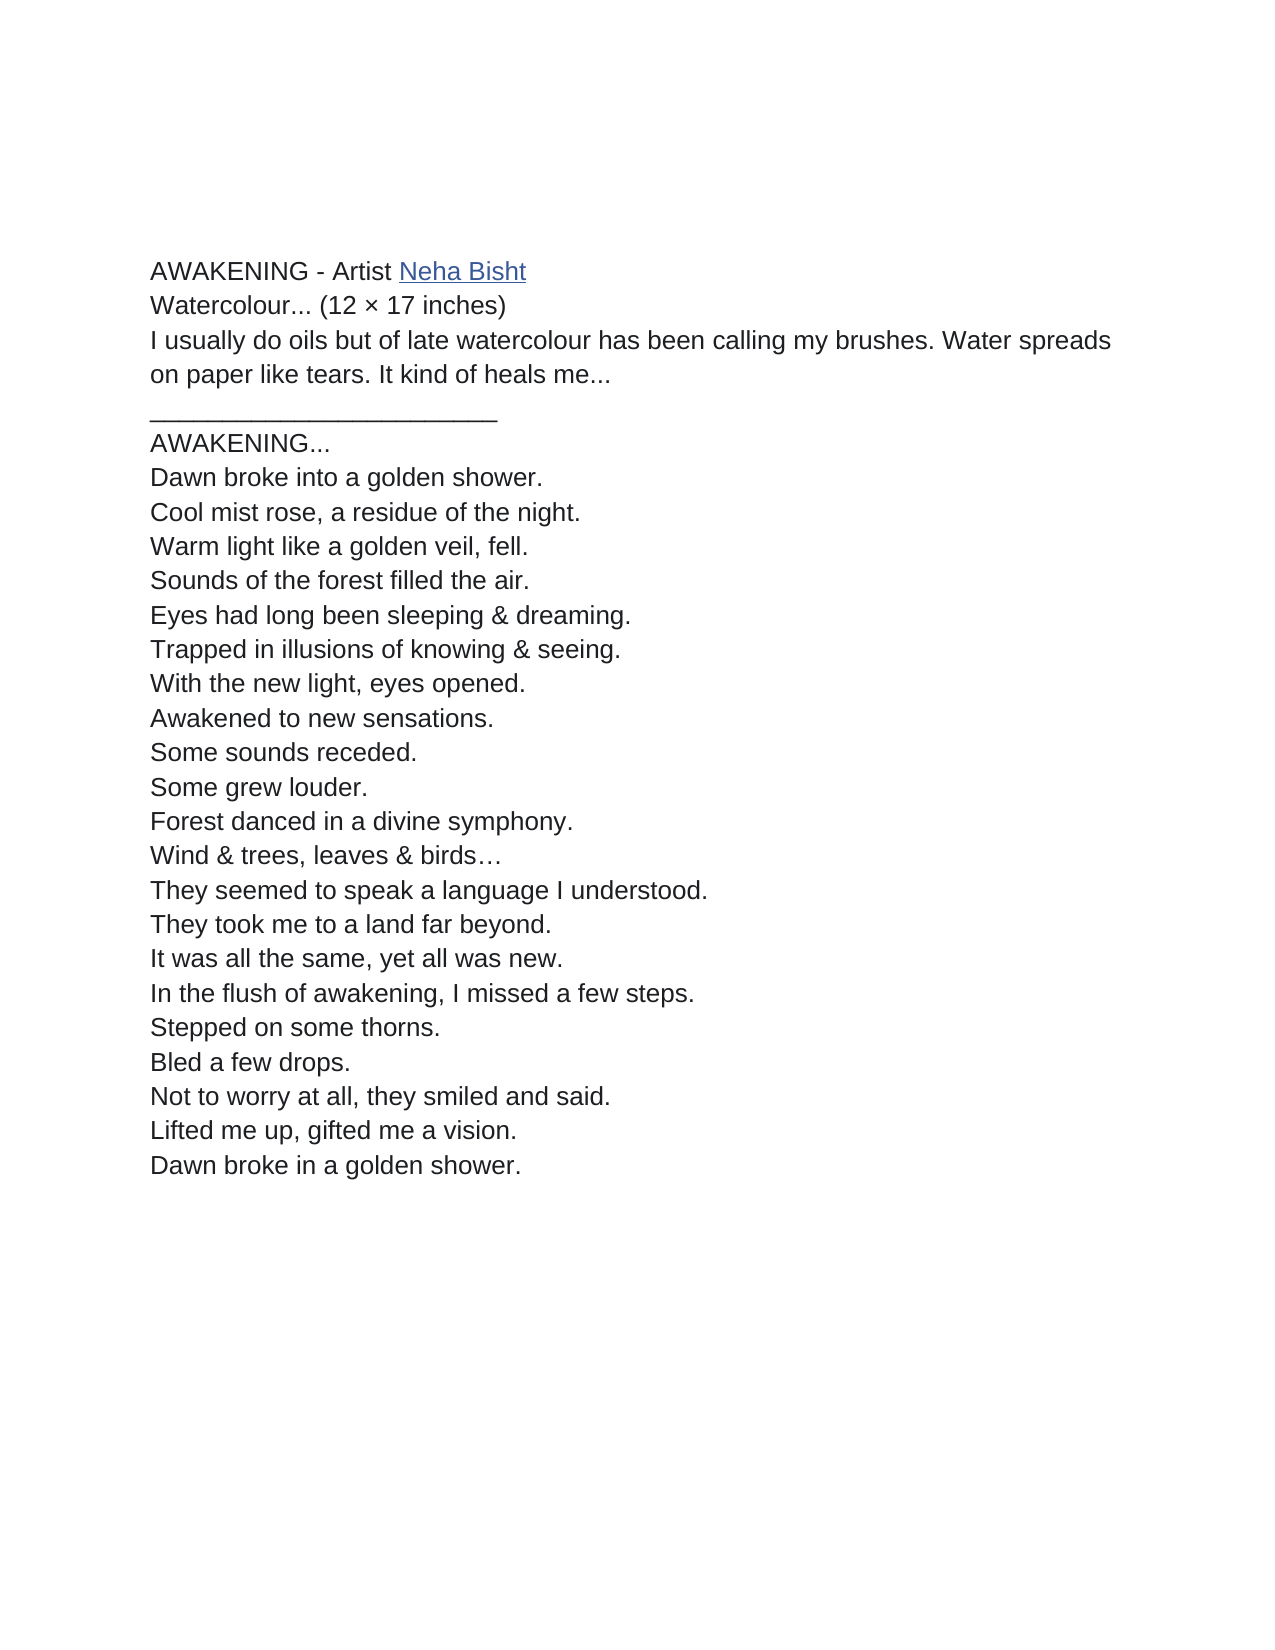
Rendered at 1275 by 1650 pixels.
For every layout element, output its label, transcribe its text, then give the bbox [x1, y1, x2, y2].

text AWAKENING - Artist Neha Bisht Watercolour... (12 × 17 inches) I usually do oils but of late watercolour has been calling my brushes. Water spreads on paper like tears. It kind of heals me... ________________________ AWAKENING... Dawn broke into a golden shower. Cool mist rose, a residue of the night. Warm light like a golden veil, fell. Sounds of the forest filled the air. Eyes had long been sleeping & dreaming. Trapped in illusions of knowing & seeing. With the new light, eyes opened. Awakened to new sensations. Some sounds receded. Some grew louder. Forest danced in a divine symphony. Wind & trees, leaves & birds… They seemed to speak a language I understood. They took me to a land far beyond. It was all the same, yet all was new. In the flush of awakening, I missed a few steps. Stepped on some thorns. Bled a few drops. Not to worry at all, they smiled and said. Lifted me up, gifted me a vision. Dawn broke in a golden shower. [150, 256, 1125, 1180]
